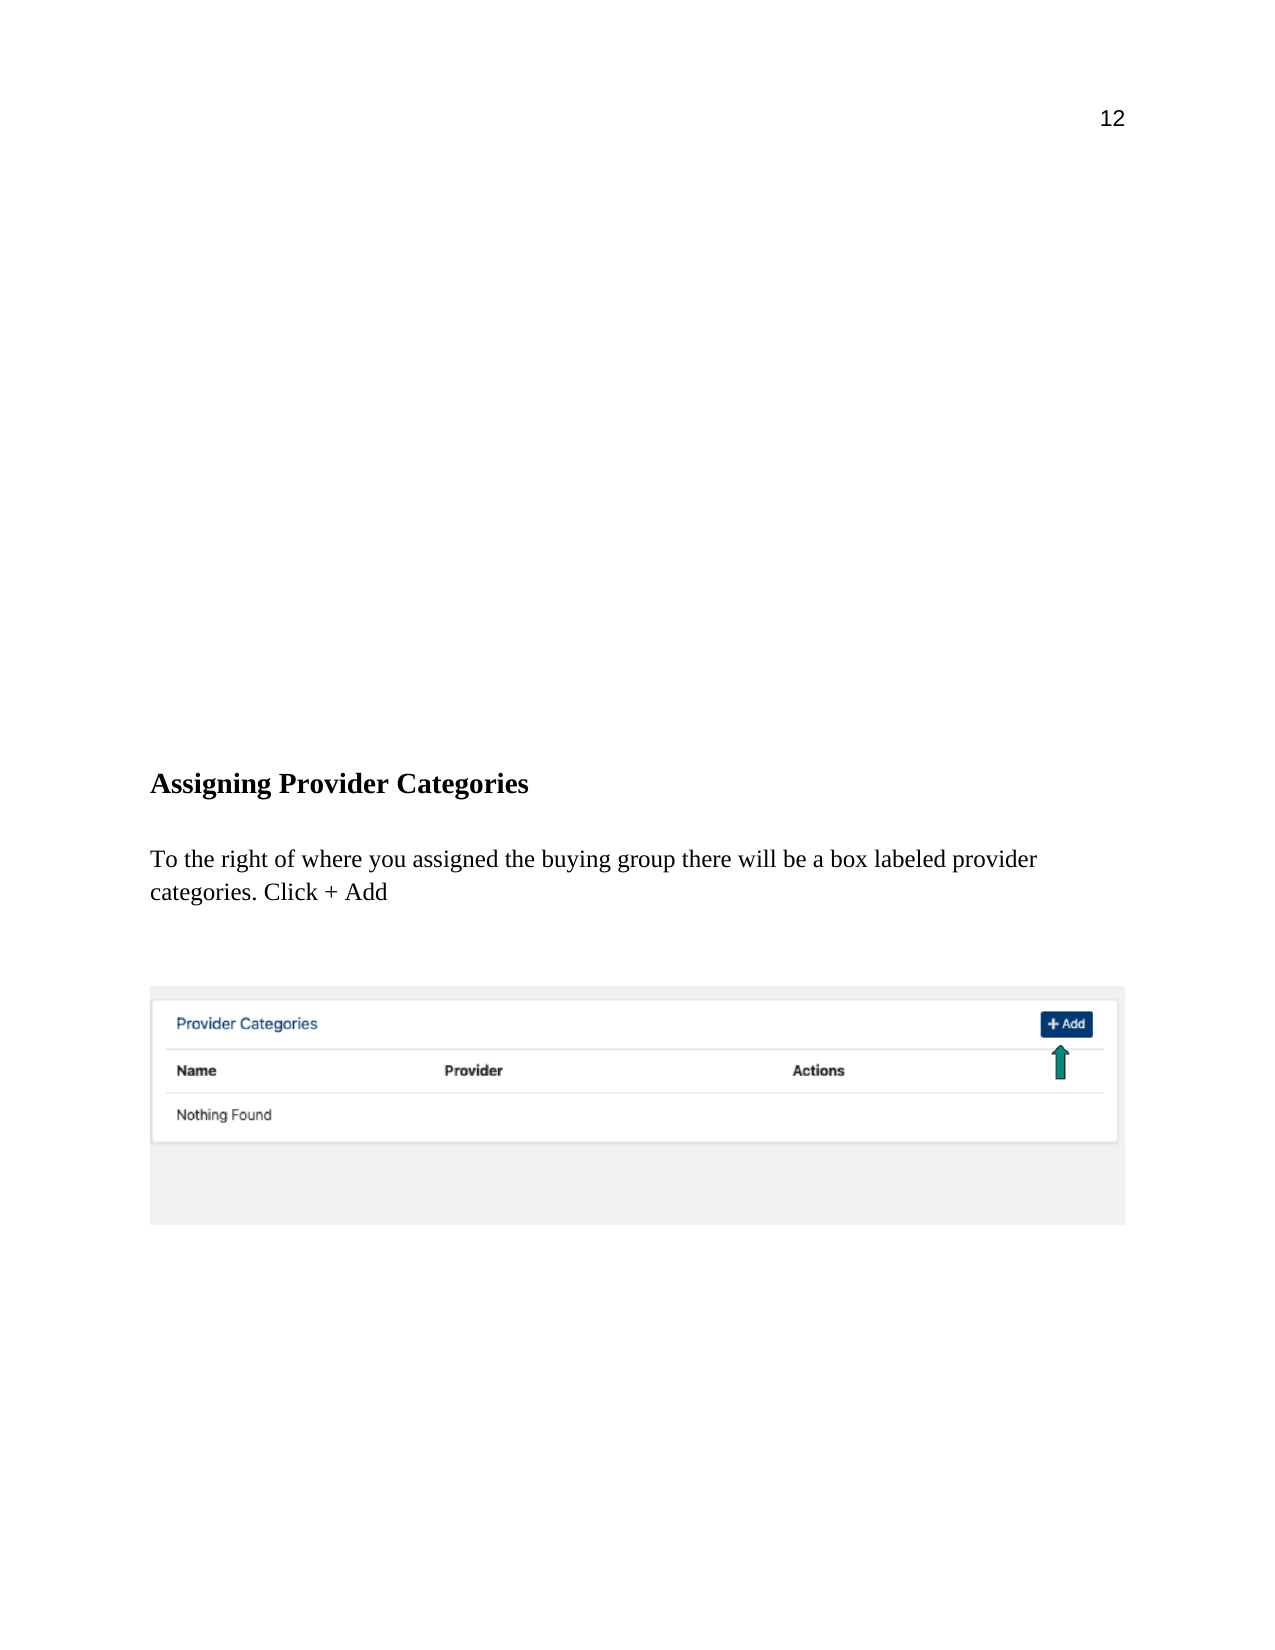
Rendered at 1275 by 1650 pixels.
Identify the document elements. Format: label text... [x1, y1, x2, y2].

picture [150, 986, 1125, 1225]
text Assigning Provider Categories [150, 767, 1125, 800]
text To the right of where you assigned the buying group there will be a box labeled provider categories. Click + Add [150, 844, 1125, 906]
